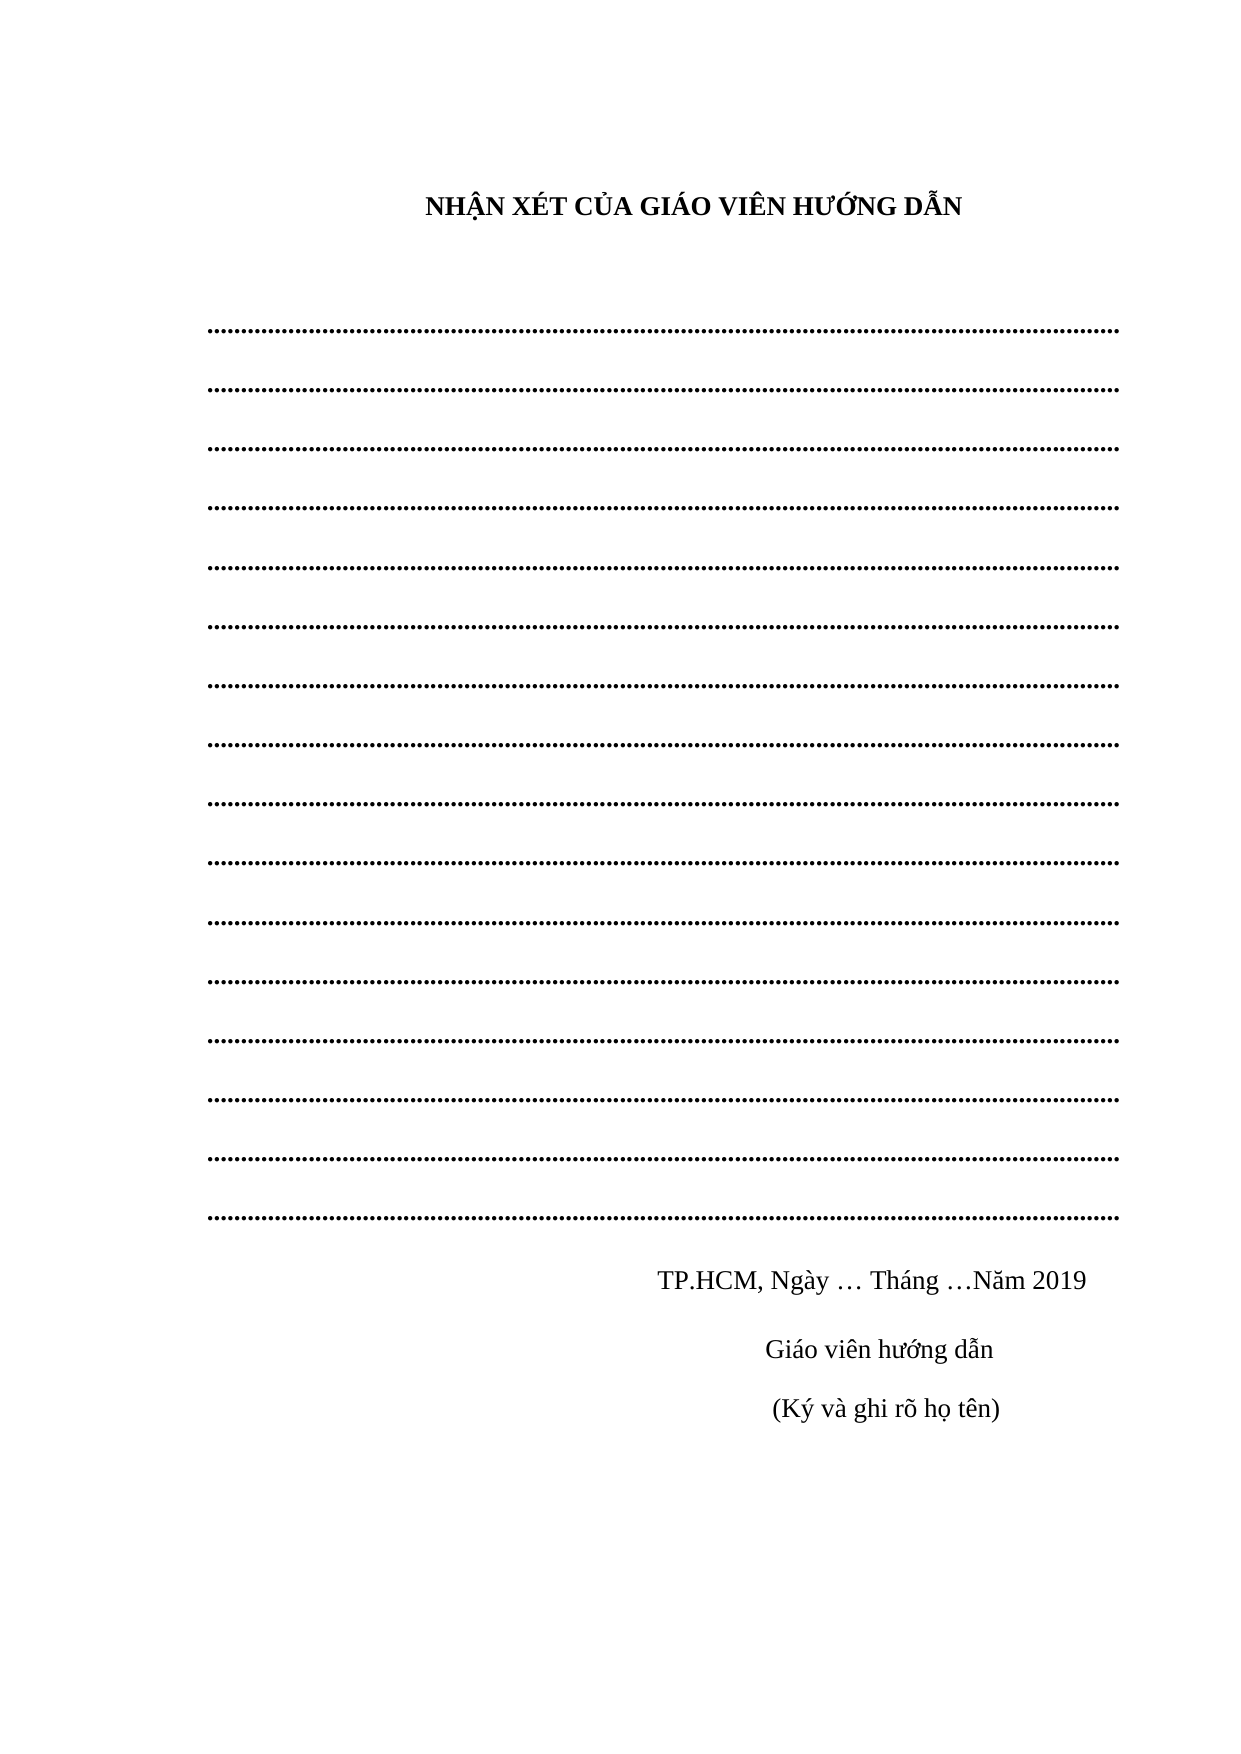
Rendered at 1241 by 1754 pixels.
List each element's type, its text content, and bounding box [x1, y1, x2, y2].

text NHẬN XÉT CỦA GIÁO VIÊN HƯỚNG DẪN [207, 190, 1122, 221]
text TP.HCM, Ngày … Tháng …Năm 2019 [582, 1264, 1087, 1296]
text Giáo viên hướng dẫn [207, 1333, 1087, 1364]
text (Ký và ghi rõ họ tên) [207, 1392, 1122, 1423]
